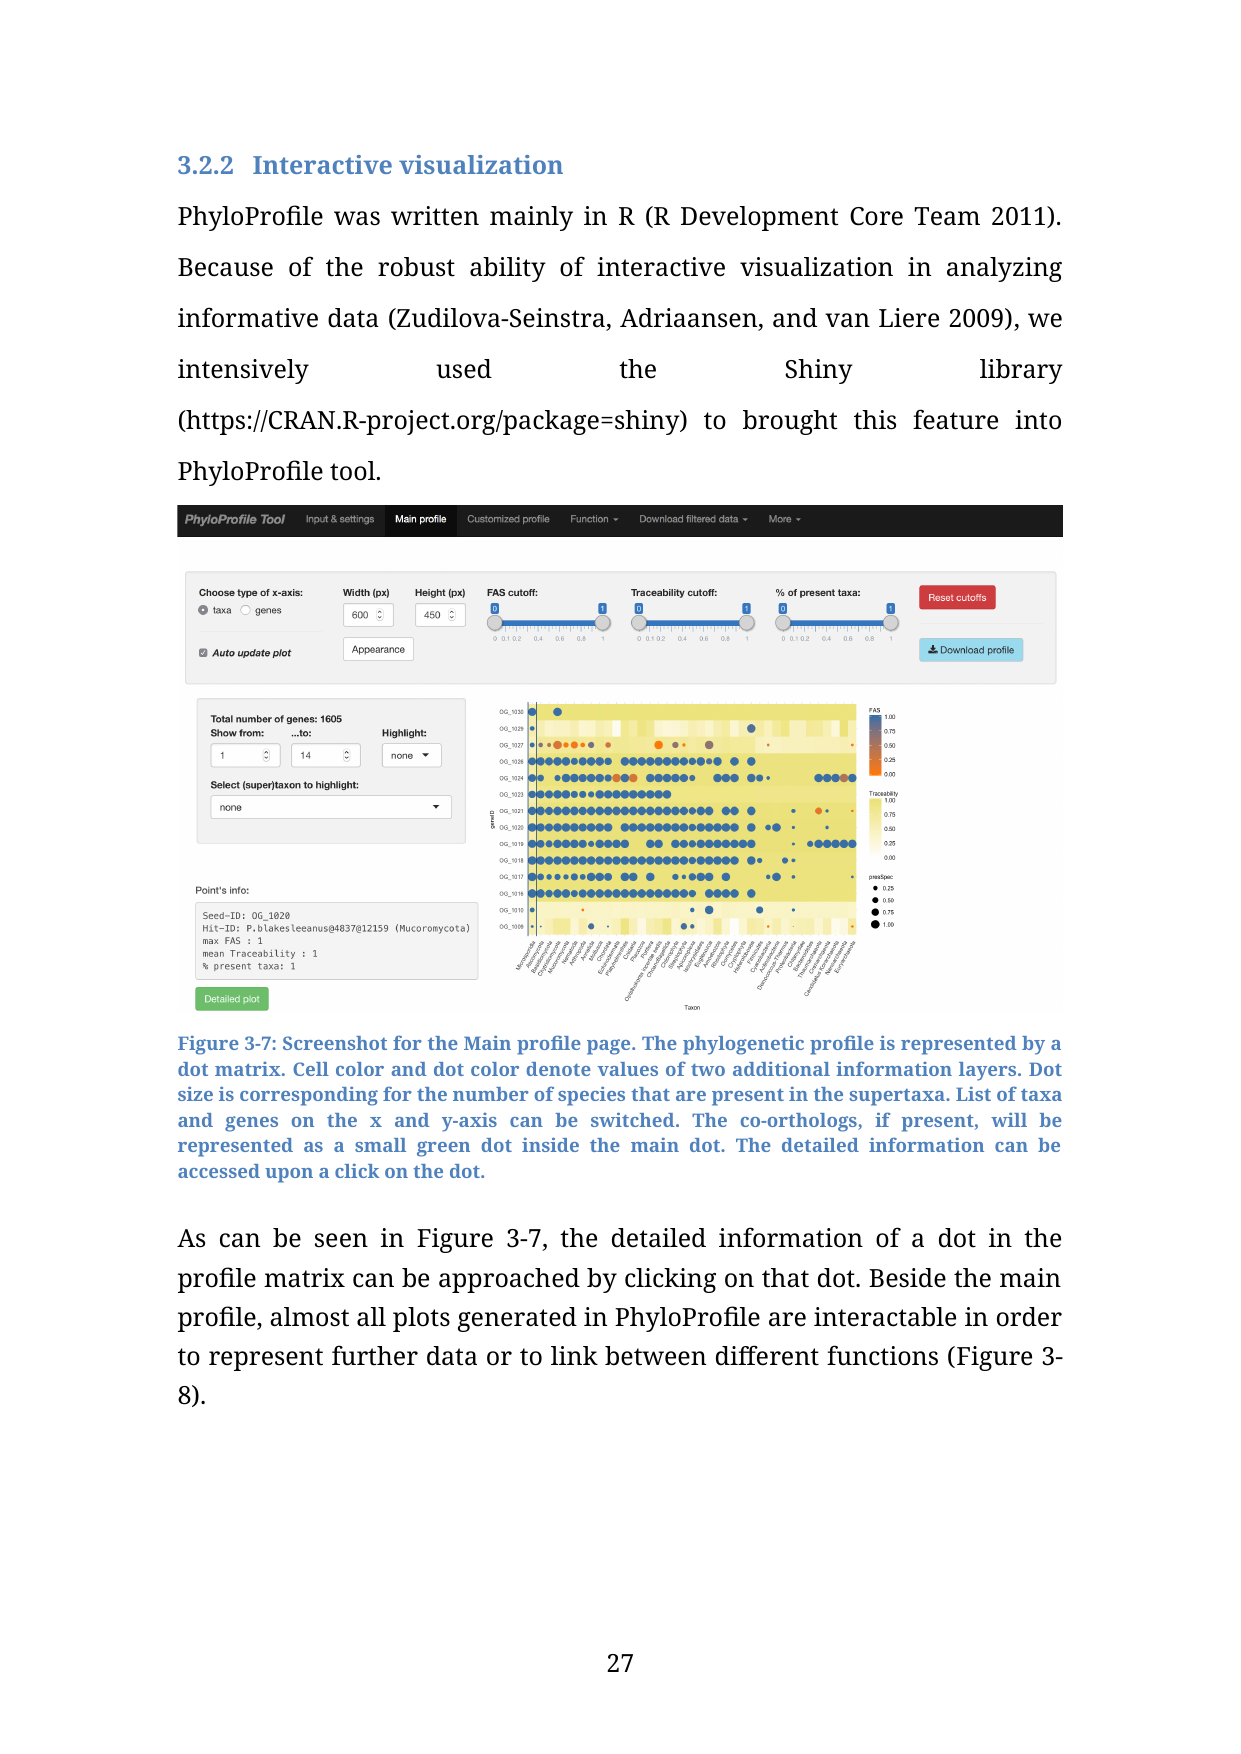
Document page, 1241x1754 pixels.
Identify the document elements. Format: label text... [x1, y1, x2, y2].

subtitle Interactive visualization [177, 148, 1063, 182]
picture [177, 505, 1063, 1014]
text PhyloProfile was written mainly in R (R Development Core Team 2011). Because of the robust ability of interactive visualization in analyzing informative data (Zudilova-Seinstra, Adriaansen, and van Liere 2009), we intensively used the Shiny library (https://CRAN.R-project.org/package=shiny) to brought this feature into PhyloProfile tool. [177, 199, 1063, 488]
